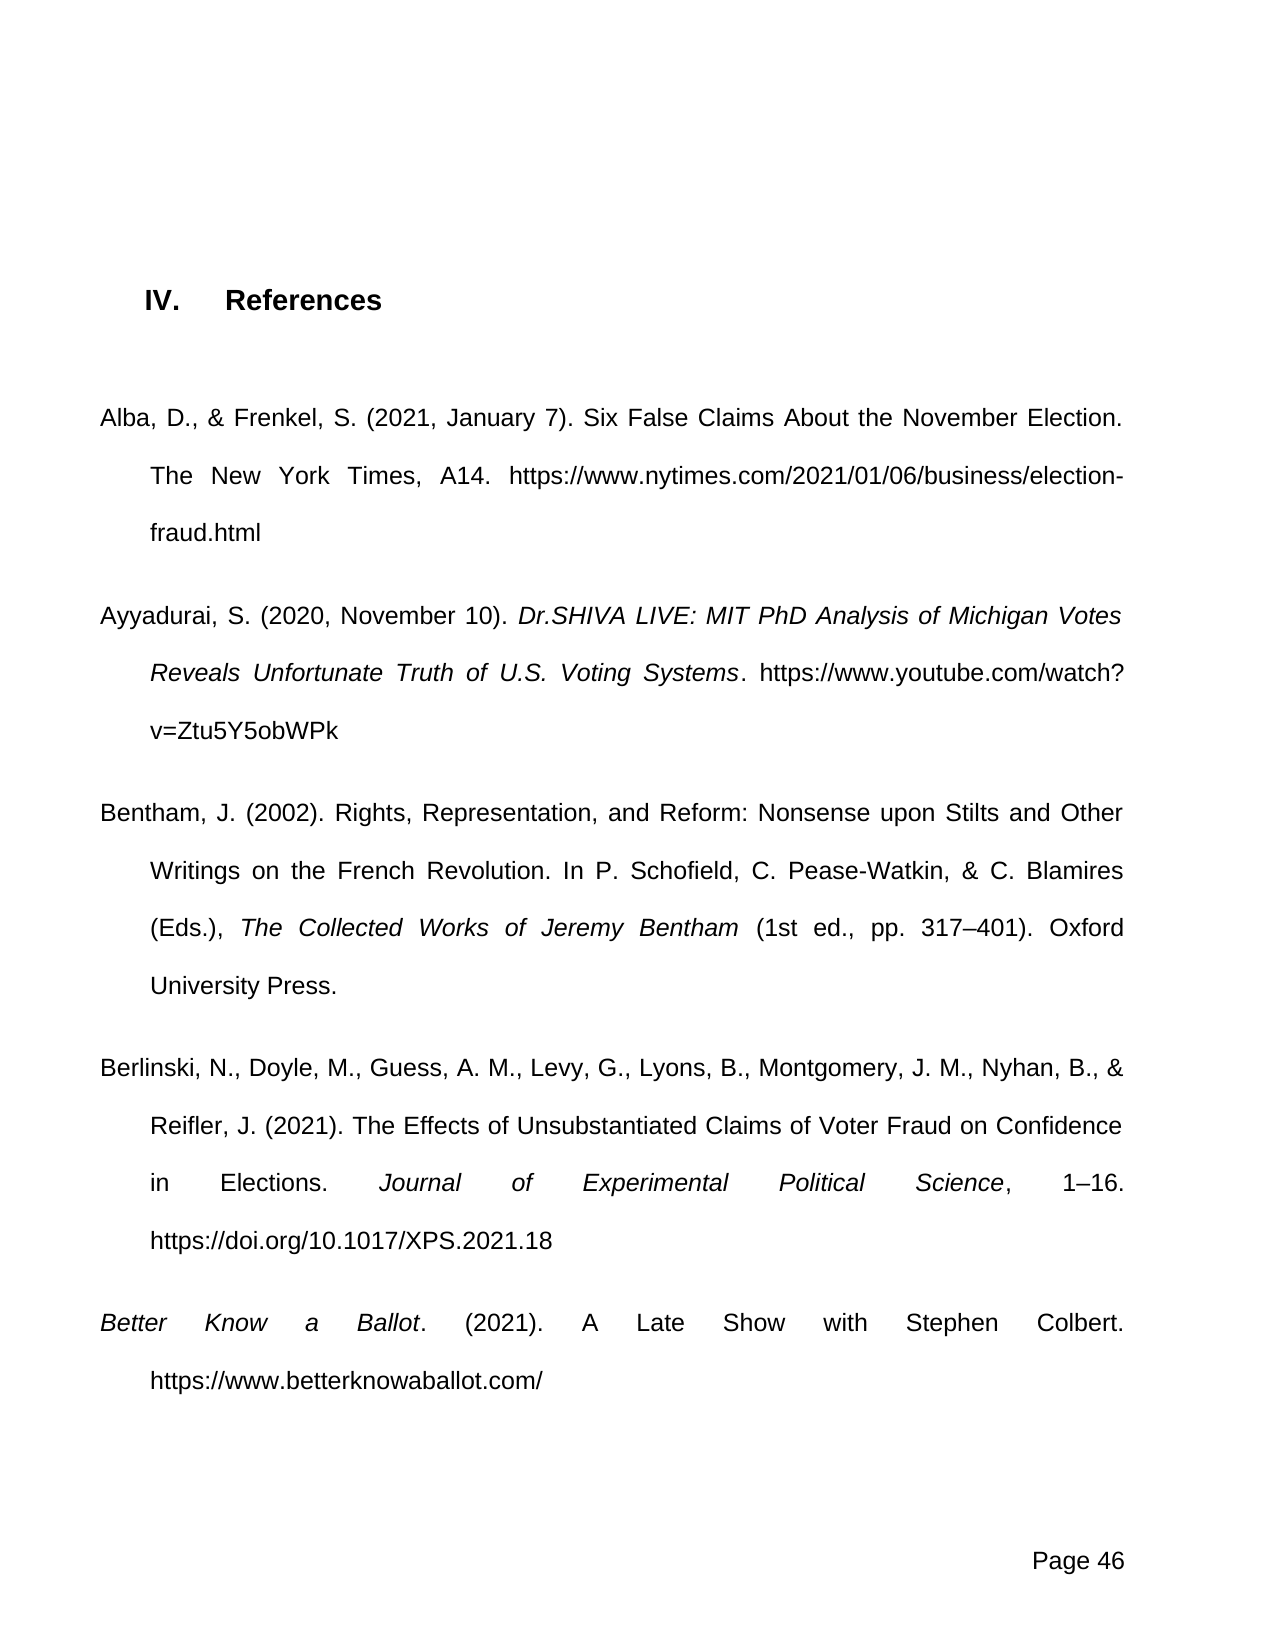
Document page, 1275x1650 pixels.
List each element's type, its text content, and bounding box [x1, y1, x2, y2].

subtitle References [150, 282, 1125, 316]
